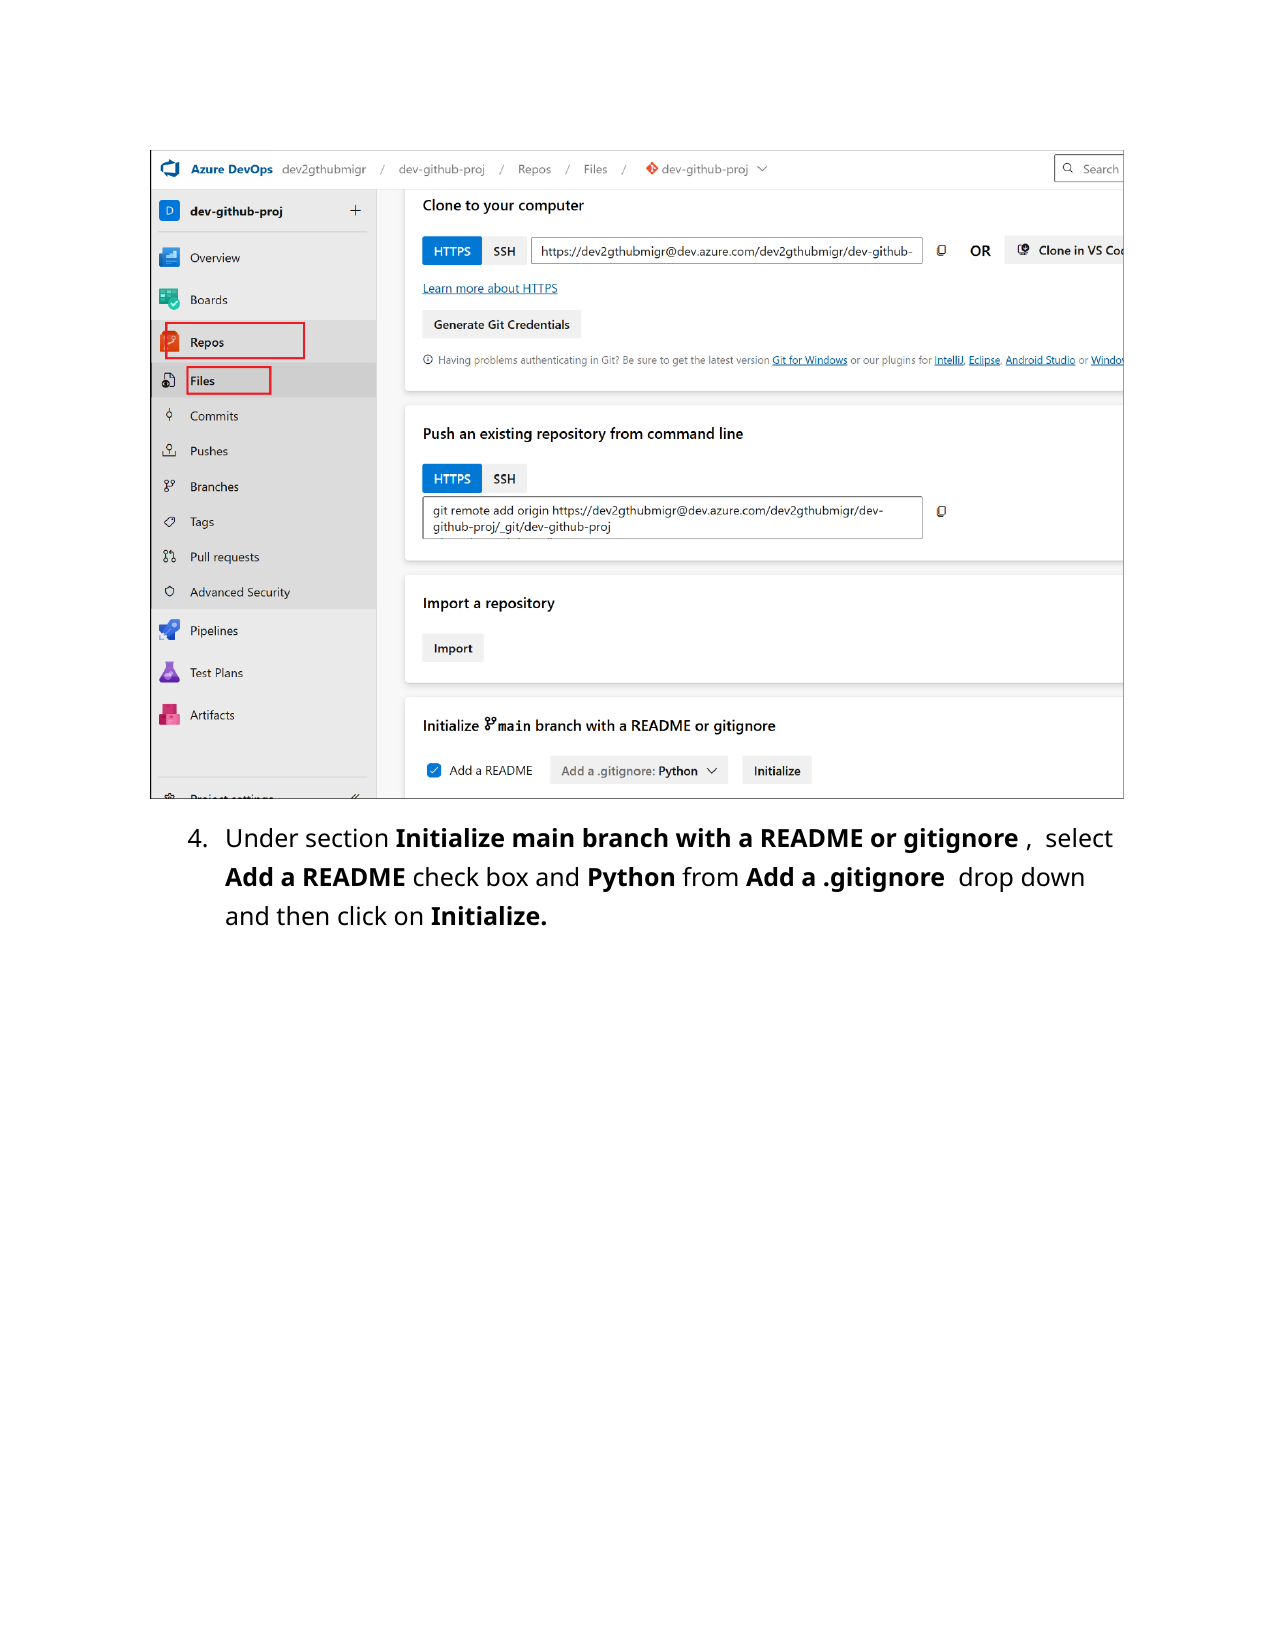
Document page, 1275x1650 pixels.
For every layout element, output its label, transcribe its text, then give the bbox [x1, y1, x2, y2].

list Under section Initialize main branch with a README or gitignore , select Add a README check box and Python from Add a .gitignore drop down and then click on Initialize. [187, 821, 1125, 933]
picture [150, 150, 1124, 799]
